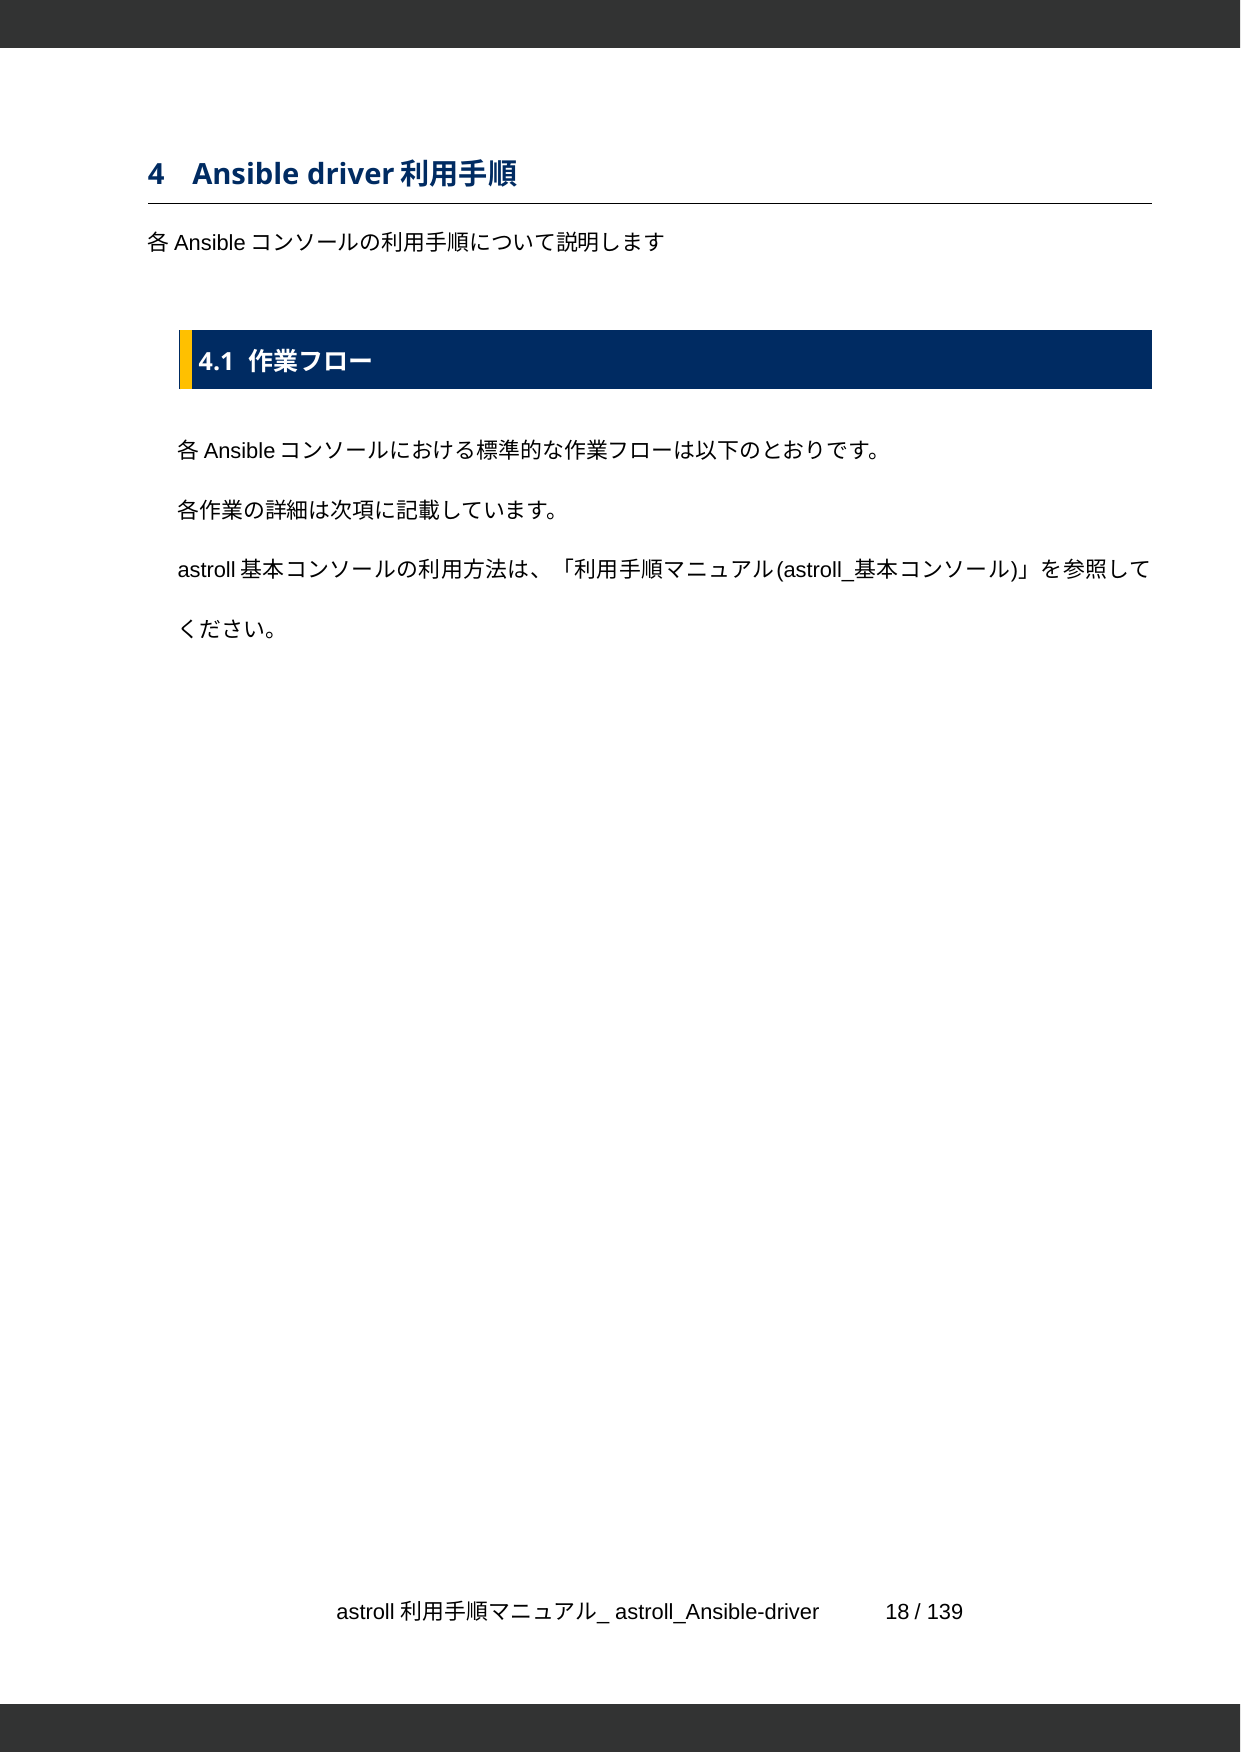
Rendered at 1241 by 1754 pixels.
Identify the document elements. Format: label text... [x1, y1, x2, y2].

subtitle Ansible driver利用手順 [148, 142, 1152, 203]
picture [0, 0, 1241, 48]
text 各Ansibleコンソールにおける標準的な作業フローは以下のとおりです。 [177, 419, 1152, 479]
picture [0, 1704, 1241, 1752]
subtitle 作業フロー [192, 330, 1152, 389]
text astroll基本コンソールの利用方法は、「利用手順マニュアル(astroll_基本コンソール)」を参照してください。 [177, 538, 1152, 658]
text 各作業の詳細は次項に記載しています。 [177, 479, 1152, 538]
text 各Ansibleコンソールの利用手順について説明します [148, 211, 1152, 270]
